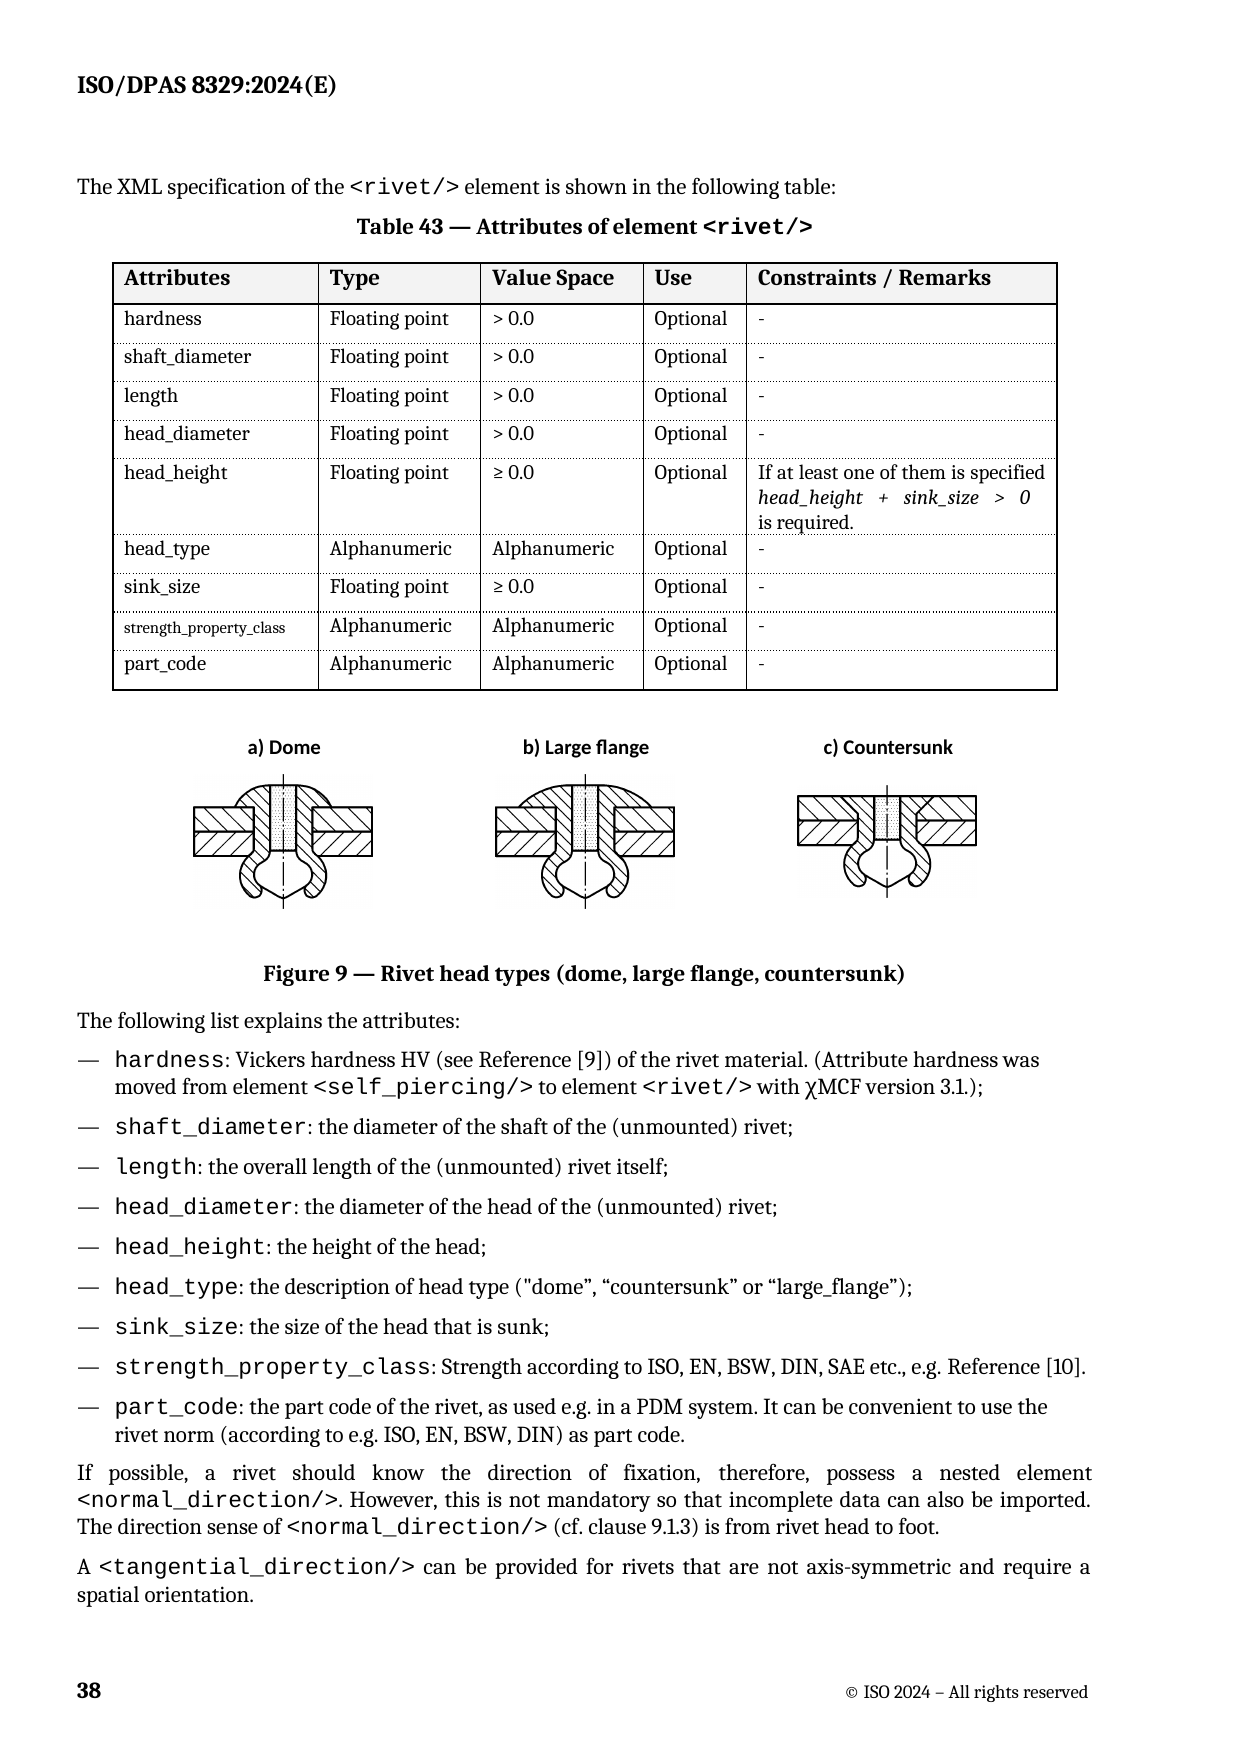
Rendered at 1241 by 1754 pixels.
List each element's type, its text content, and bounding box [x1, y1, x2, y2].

text The following list explains the attributes: [77, 1007, 1092, 1034]
picture [495, 774, 675, 909]
list strength_property_class: Strength according to ISO, EN, BSW, DIN, SAE etc., e.g. Reference . [77, 1354, 1092, 1381]
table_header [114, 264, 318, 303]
list head_type: the description of head type ("dome”, “countersunk” or “large_flange”); [77, 1274, 1092, 1301]
list head_height: the height of the head; [77, 1234, 1092, 1261]
text A <tangential_direction/> can be provided for rivets that are not axis-symmetric and require a spatial orientation. [77, 1554, 1092, 1608]
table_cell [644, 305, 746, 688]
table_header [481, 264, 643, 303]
text Figure 9 — Rivet head types (dome, large flange, countersunk) [77, 960, 1092, 987]
list part_code: the part code of the rivet, as used e.g. in a PDM system. It can be convenient to use the rivet norm (according to e.g. ISO, EN, BSW, DIN) as part code. [77, 1394, 1092, 1448]
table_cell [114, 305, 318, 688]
list length: the overall length of the (unmounted) rivet itself; [77, 1154, 1092, 1181]
text The XML specification of the <rivet/> element is shown in the following table: [77, 174, 1092, 201]
list sink_size: the size of the head that is sunk; [77, 1314, 1092, 1341]
list head_diameter: the diameter of the head of the (unmounted) rivet; [77, 1194, 1092, 1221]
picture [797, 785, 977, 898]
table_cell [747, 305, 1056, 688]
text Table 43 — Attributes of element <rivet/> [77, 214, 1092, 241]
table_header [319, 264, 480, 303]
list shaft_diameter: the diameter of the shaft of the (unmounted) rivet; [77, 1114, 1092, 1141]
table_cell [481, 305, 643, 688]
list hardness: Vickers hardness HV (see Reference ) of the rivet material. (Attribute hardness was moved from element <self_piercing/> to element <rivet/> with χMCF version 3.1.); [77, 1046, 1092, 1101]
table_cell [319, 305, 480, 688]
picture [193, 774, 373, 909]
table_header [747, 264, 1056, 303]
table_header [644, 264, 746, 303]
text If possible, a rivet should know the direction of fixation, therefore, possess a nested element <normal_direction/>. However, this is not mandatory so that incomplete data can also be imported. The direction sense of <normal_direction/> (cf. clause 9.1.3) is from rivet head to foot. [77, 1460, 1092, 1542]
